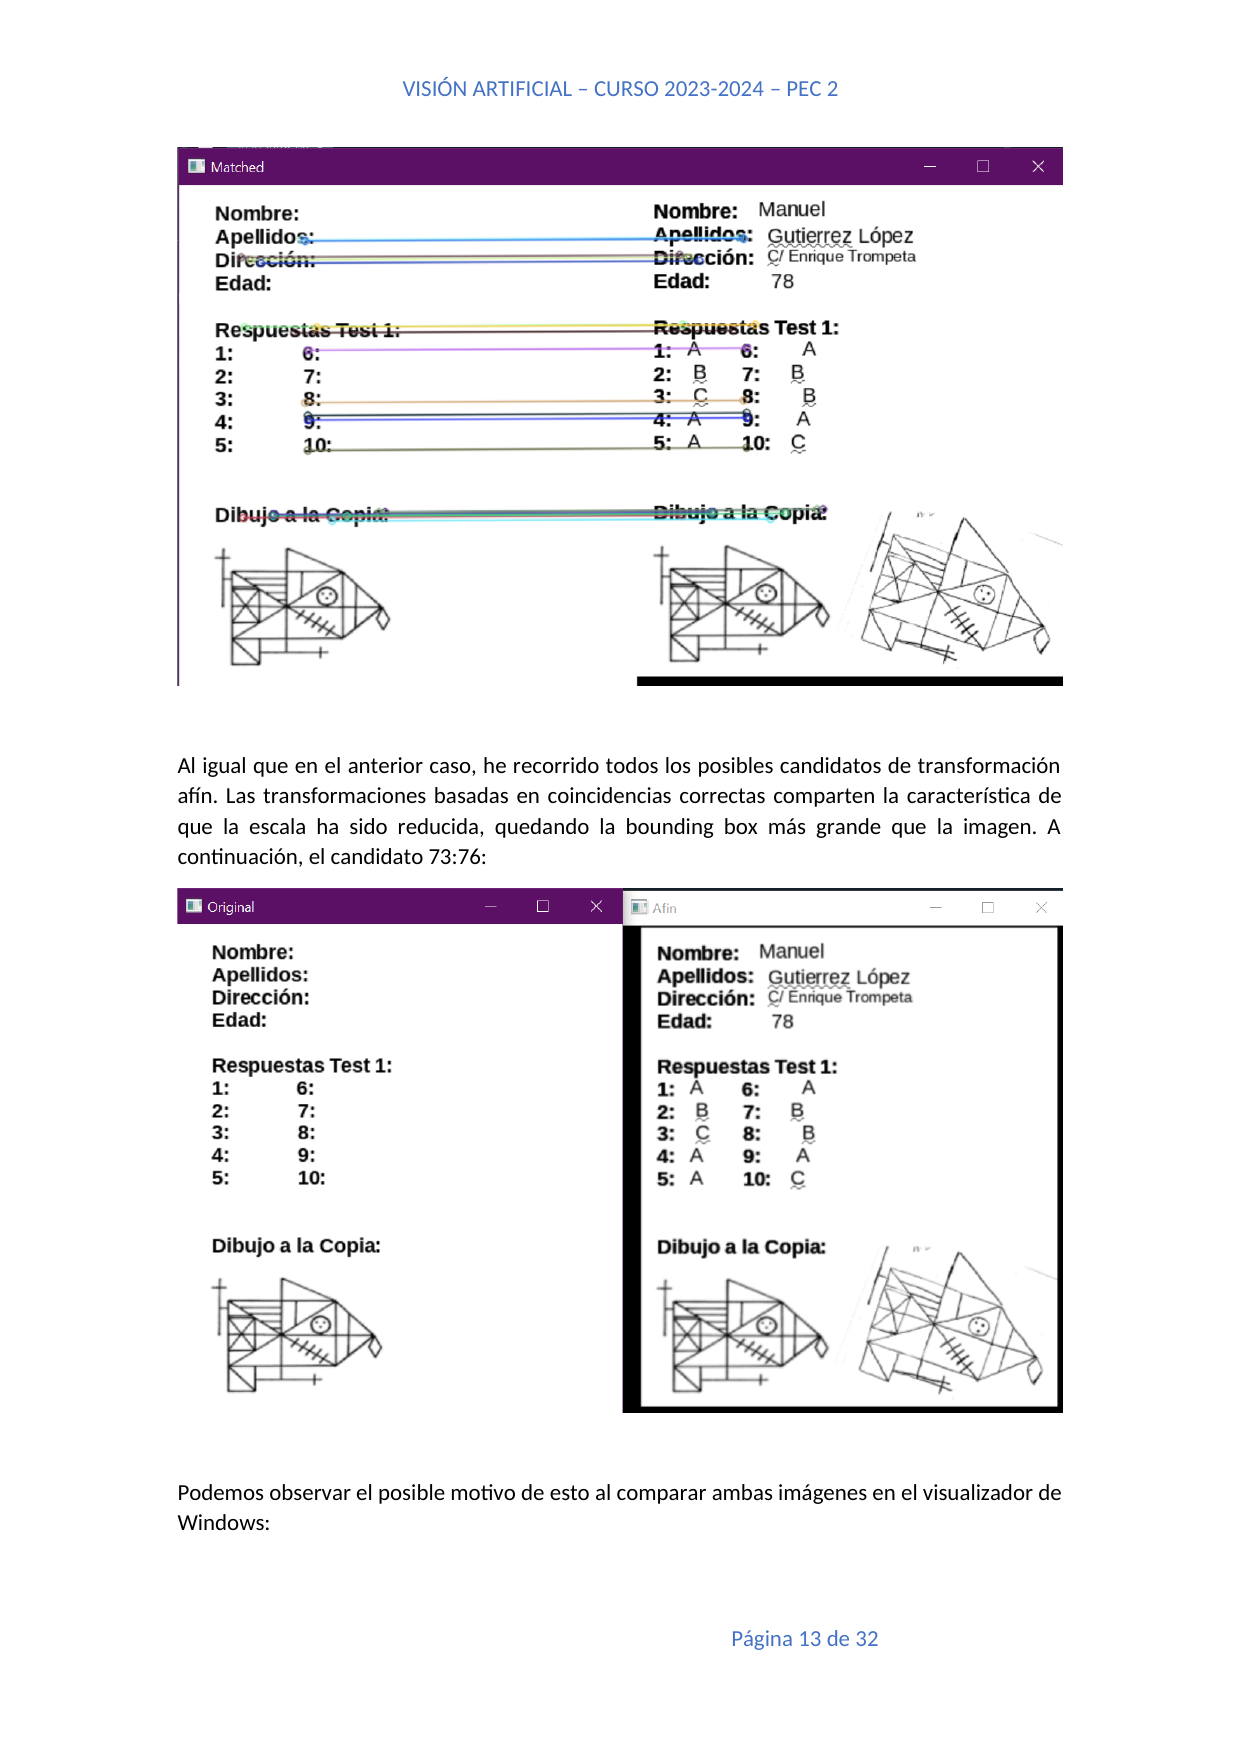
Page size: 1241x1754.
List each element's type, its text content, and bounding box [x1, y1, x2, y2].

picture [177, 147, 1063, 686]
text Al igual que en el anterior caso, he recorrido todos los posibles candidatos de transformación afín. Las transformaciones basadas en coincidencias correctas comparten la característica de que la escala ha sido reducida, quedando la bounding box más grande que la imagen. A continuación, el candidato 73:76: [177, 751, 1063, 870]
picture [177, 888, 1063, 1413]
text Podemos observar el posible motivo de esto al comparar ambas imágenes en el visualizador de Windows: [177, 1478, 1063, 1536]
